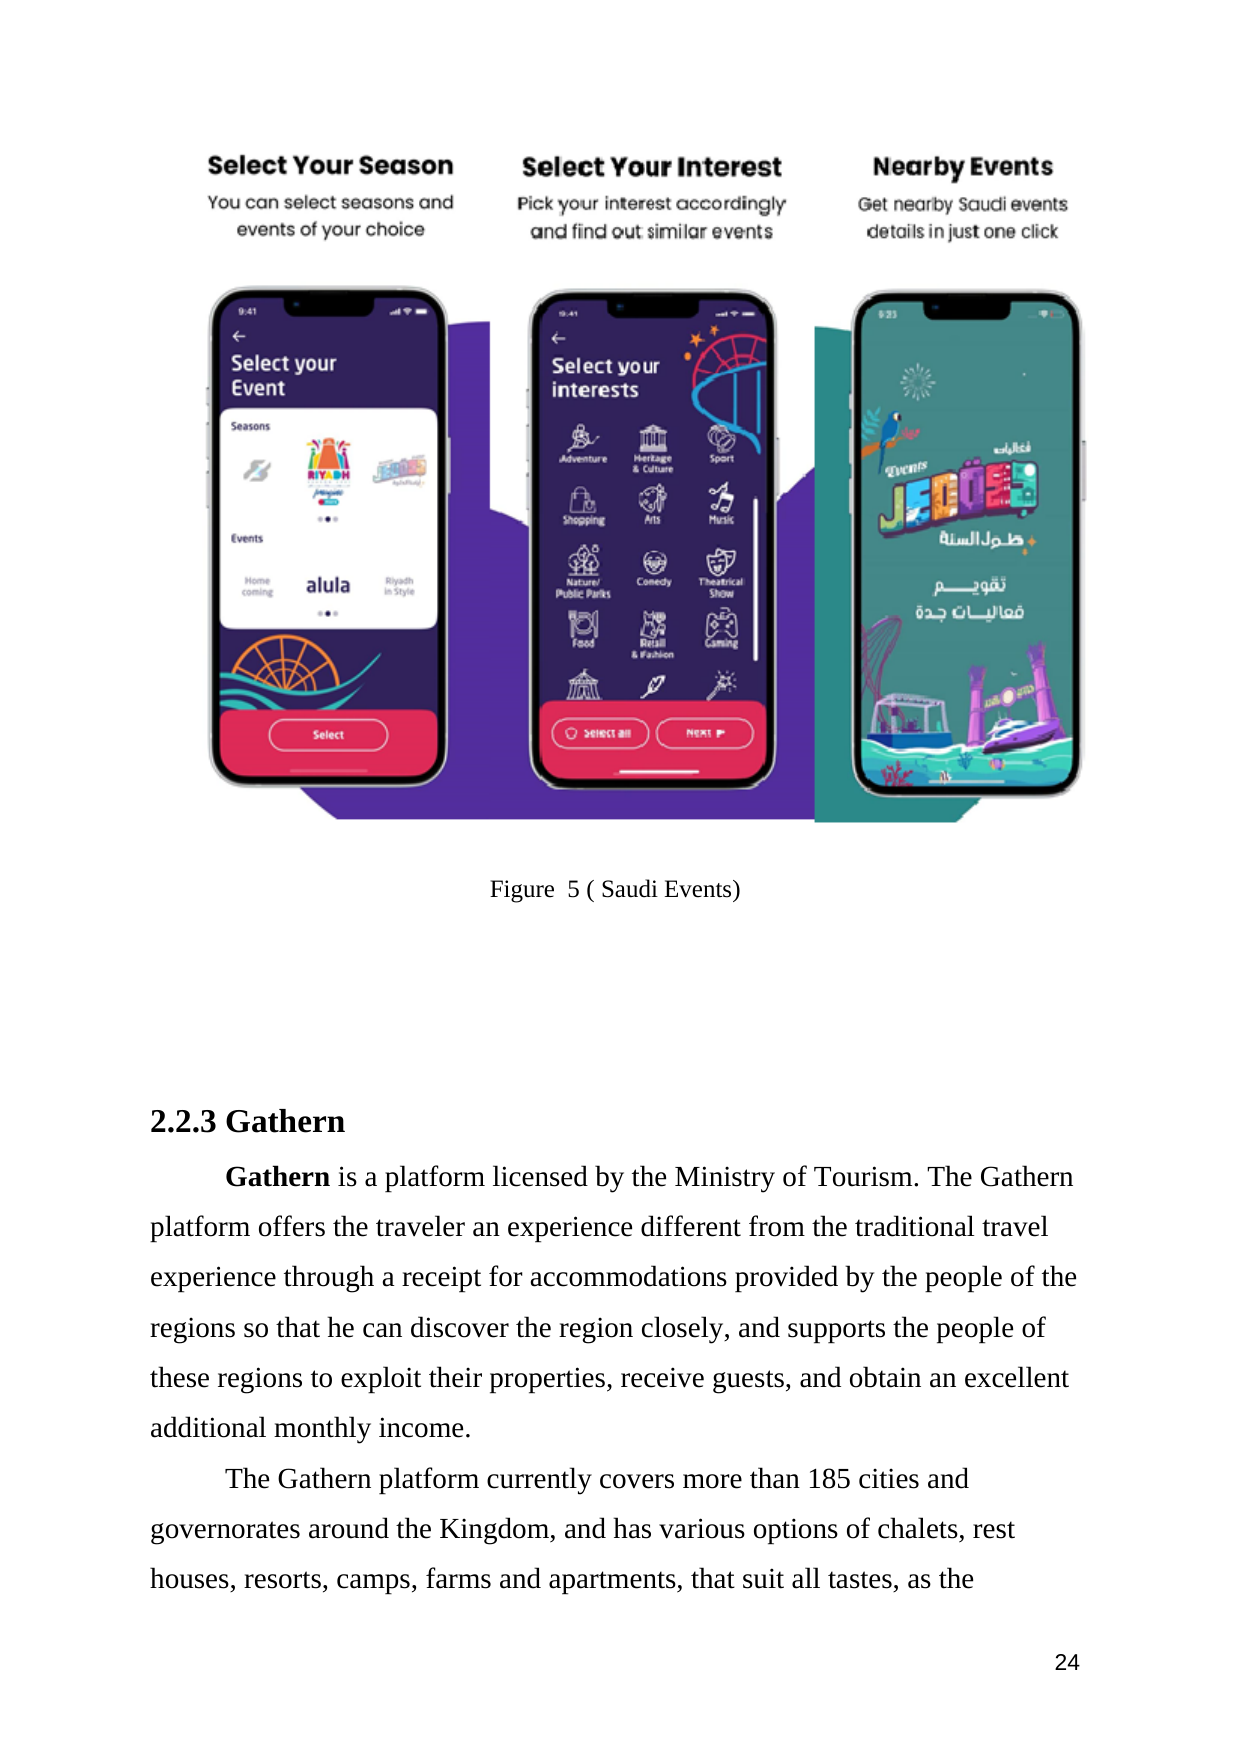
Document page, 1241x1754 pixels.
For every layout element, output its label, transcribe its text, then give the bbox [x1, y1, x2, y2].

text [150, 1461, 1080, 1595]
picture [176, 105, 1117, 862]
text Gathern is a platform licensed by the Ministry of Tourism. The Gathern platform offers the traveler an experience different from the traditional travel experience through a receipt for accommodations provided by the people of the regions so that he can discover the region closely, and supports the people of these regions to exploit their properties, receive guests, and obtain an excellent additional monthly income. [150, 1159, 1080, 1444]
text 2.2.3 Gathern [150, 1101, 1080, 1140]
text Figure 5 ( Saudi Events) [150, 874, 1080, 903]
